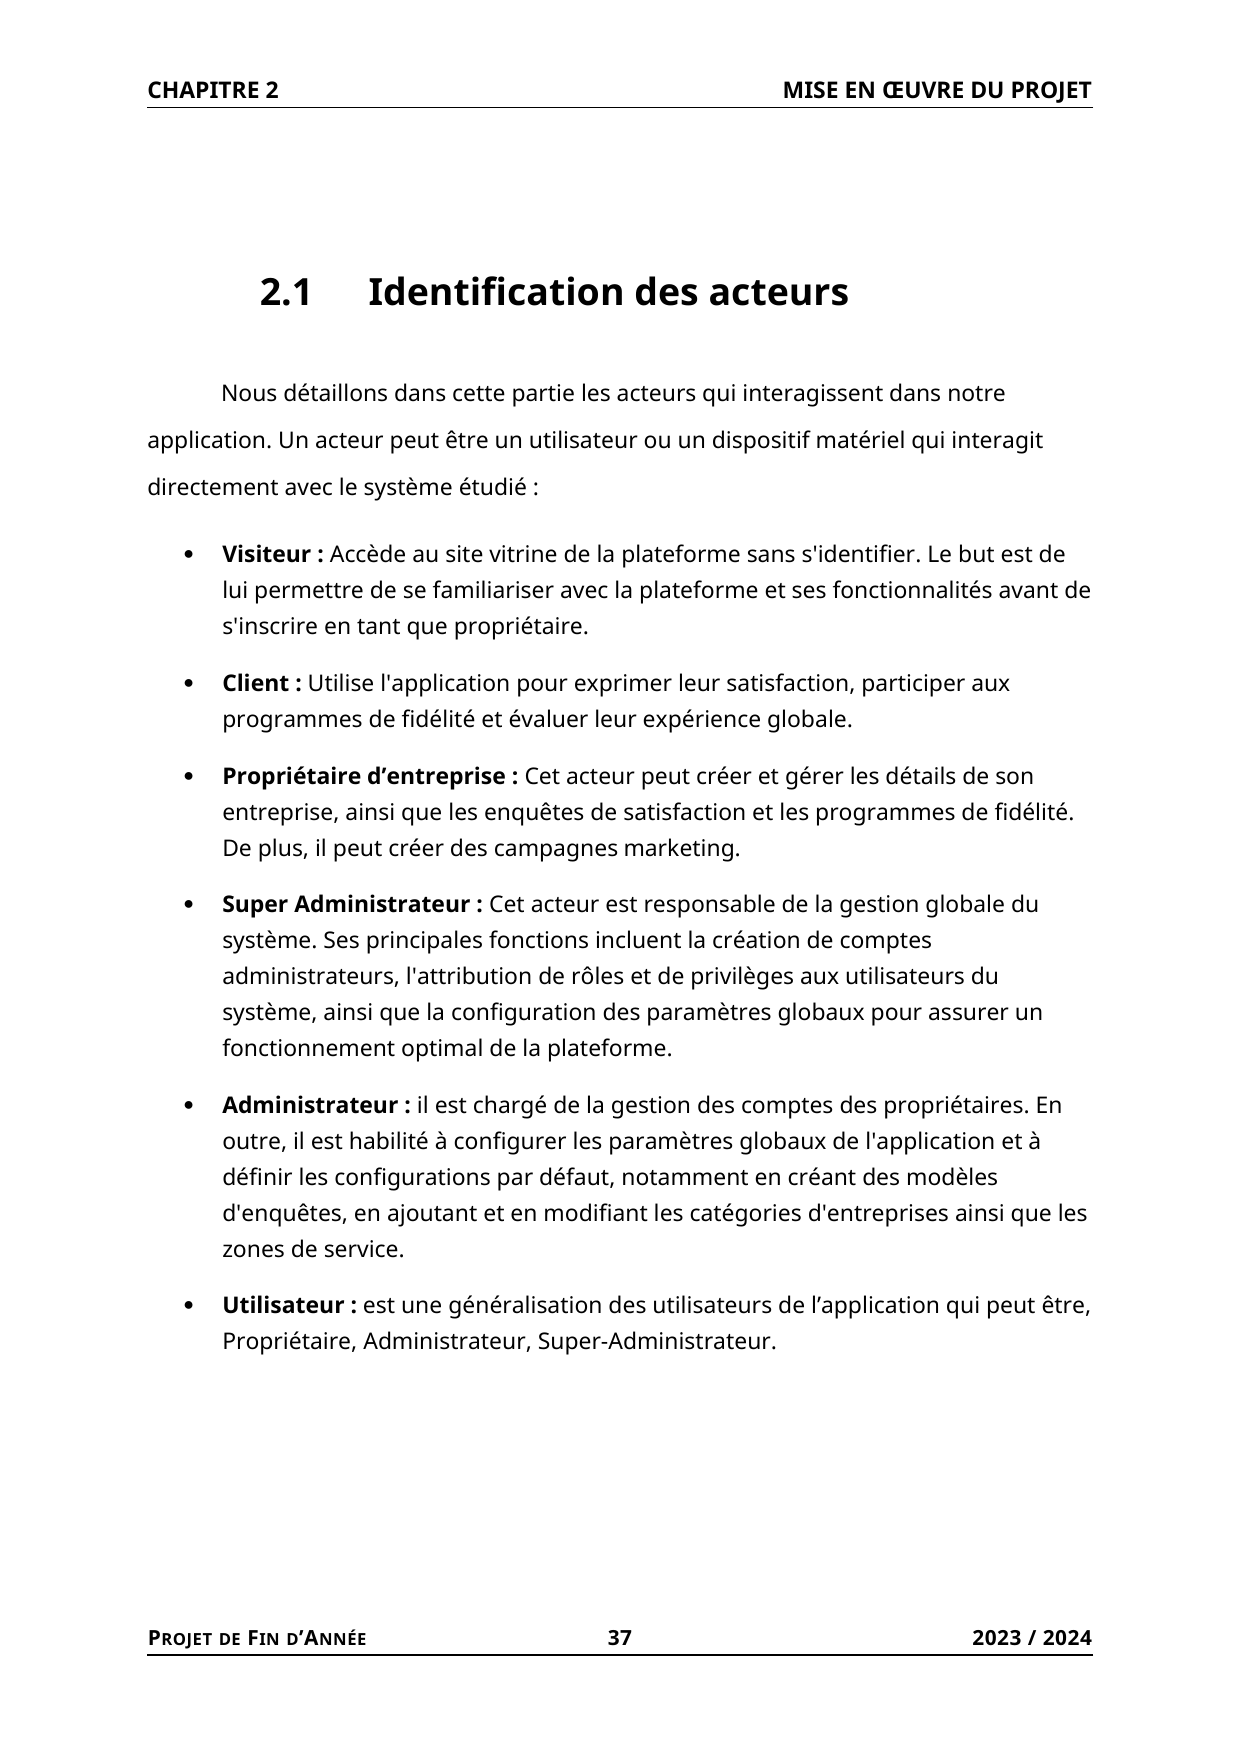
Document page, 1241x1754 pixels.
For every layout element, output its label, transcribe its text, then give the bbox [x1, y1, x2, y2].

text Nous détaillons dans cette partie les acteurs qui interagissent dans notre application. Un acteur peut être un utilisateur ou un dispositif matériel qui interagit directement avec le système étudié : [147, 377, 1093, 502]
list Visiteur : Accède au site vitrine de la plateforme sans s'identifier. Le but est de lui permettre de se familiariser avec la plateforme et ses fonctionnalités avant de s'inscrire en tant que propriétaire. [184, 538, 1093, 641]
list Super Administrateur : Cet acteur est responsable de la gestion globale du système. Ses principales fonctions incluent la création de comptes administrateurs, l'attribution de rôles et de privilèges aux utilisateurs du système, ainsi que la configuration des paramètres globaux pour assurer un fonctionnement optimal de la plateforme. [184, 888, 1093, 1063]
list Client : Utilise l'application pour exprimer leur satisfaction, participer aux programmes de fidélité et évaluer leur expérience globale. [184, 667, 1093, 734]
list Administrateur : il est chargé de la gestion des comptes des propriétaires. En outre, il est habilité à configurer les paramètres globaux de l'application et à définir les configurations par défaut, notamment en créant des modèles d'enquêtes, en ajoutant et en modifiant les catégories d'entreprises ainsi que les zones de service. [184, 1089, 1093, 1264]
list Utilisateur : est une généralisation des utilisateurs de l’application qui peut être, Propriétaire, Administrateur, Super-Administrateur. [184, 1289, 1093, 1356]
subtitle Identification des acteurs [259, 265, 1093, 316]
list Propriétaire d’entreprise : Cet acteur peut créer et gérer les détails de son entreprise, ainsi que les enquêtes de satisfaction et les programmes de fidélité. De plus, il peut créer des campagnes marketing. [184, 759, 1093, 863]
